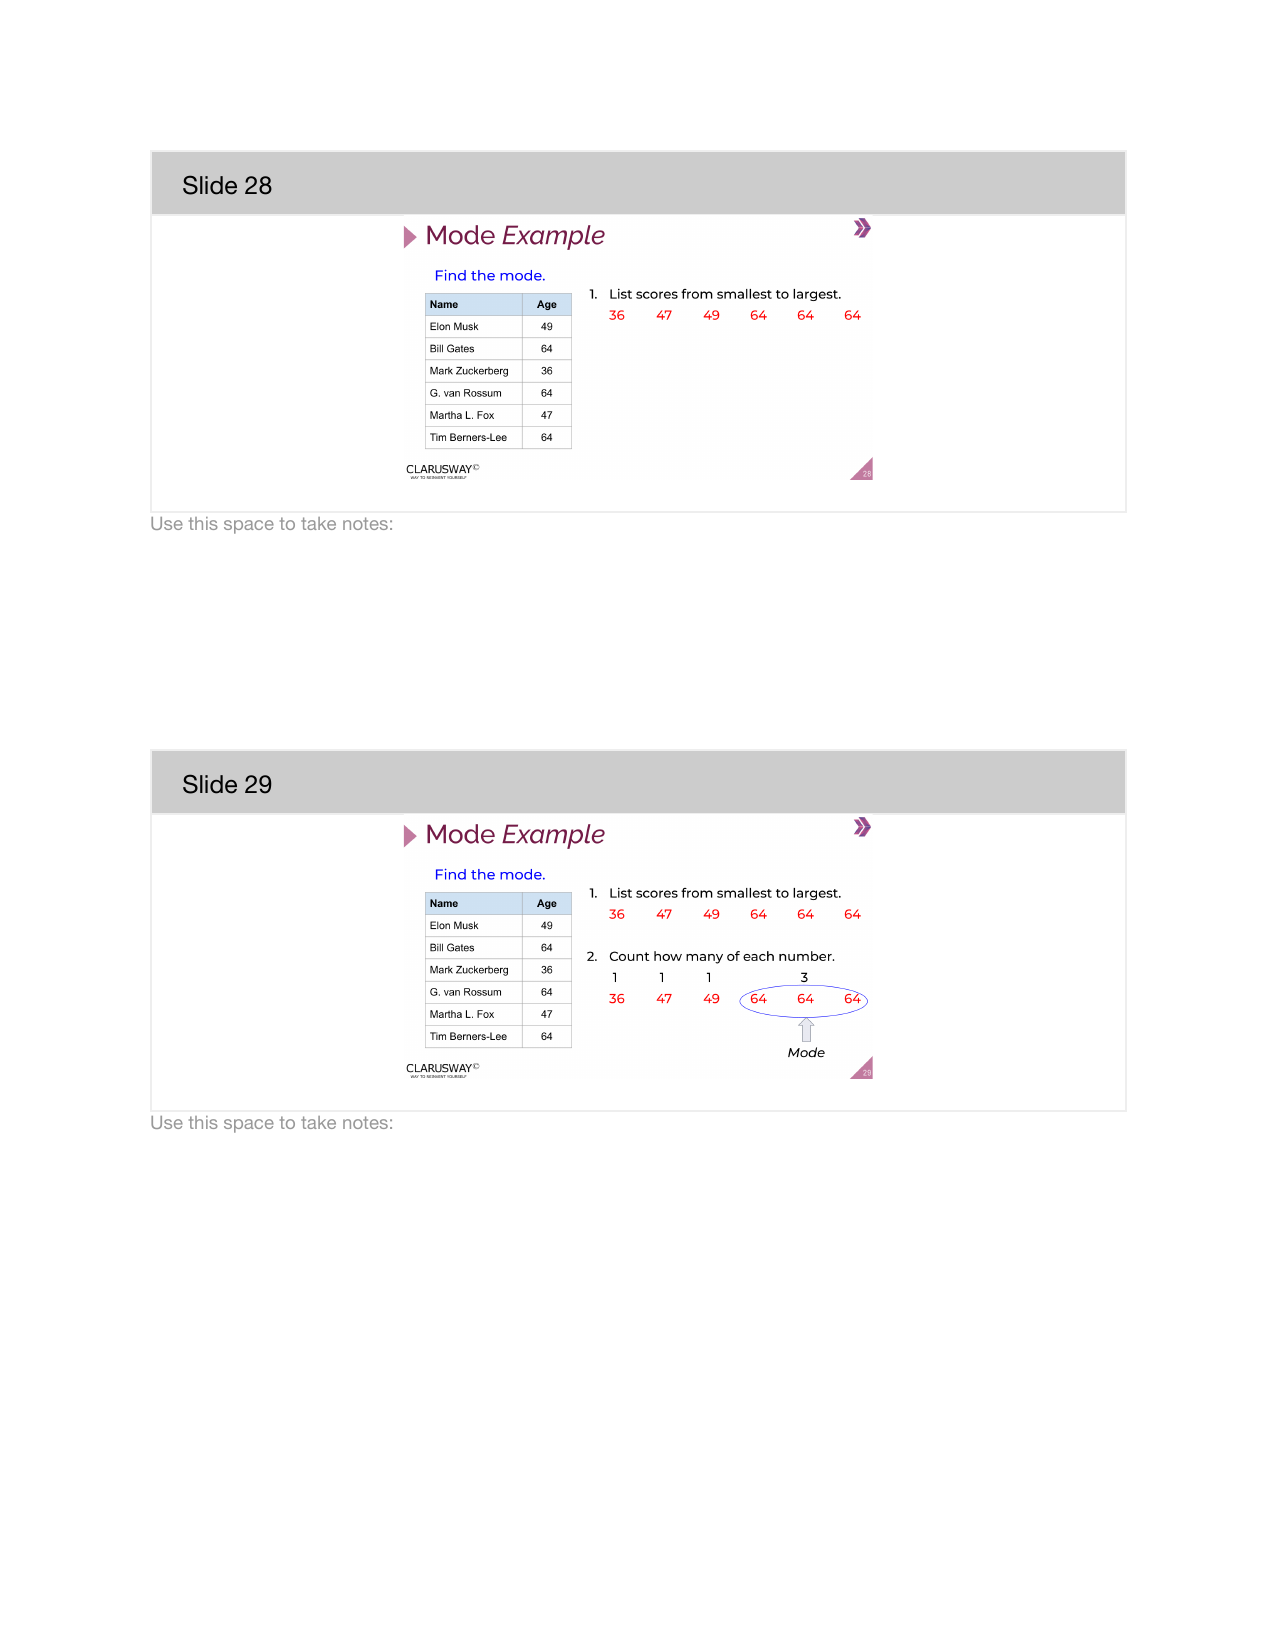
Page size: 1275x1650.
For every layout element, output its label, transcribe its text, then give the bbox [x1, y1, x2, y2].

table_cell [152, 216, 1125, 511]
table_cell [152, 815, 1125, 1110]
table_header Slide 29 [152, 751, 1125, 813]
table_header Slide 28 [152, 152, 1125, 214]
text Use this space to take notes: [150, 1112, 1125, 1135]
text Use this space to take notes: [150, 513, 1125, 536]
picture [403, 814, 873, 1079]
picture [403, 215, 873, 480]
